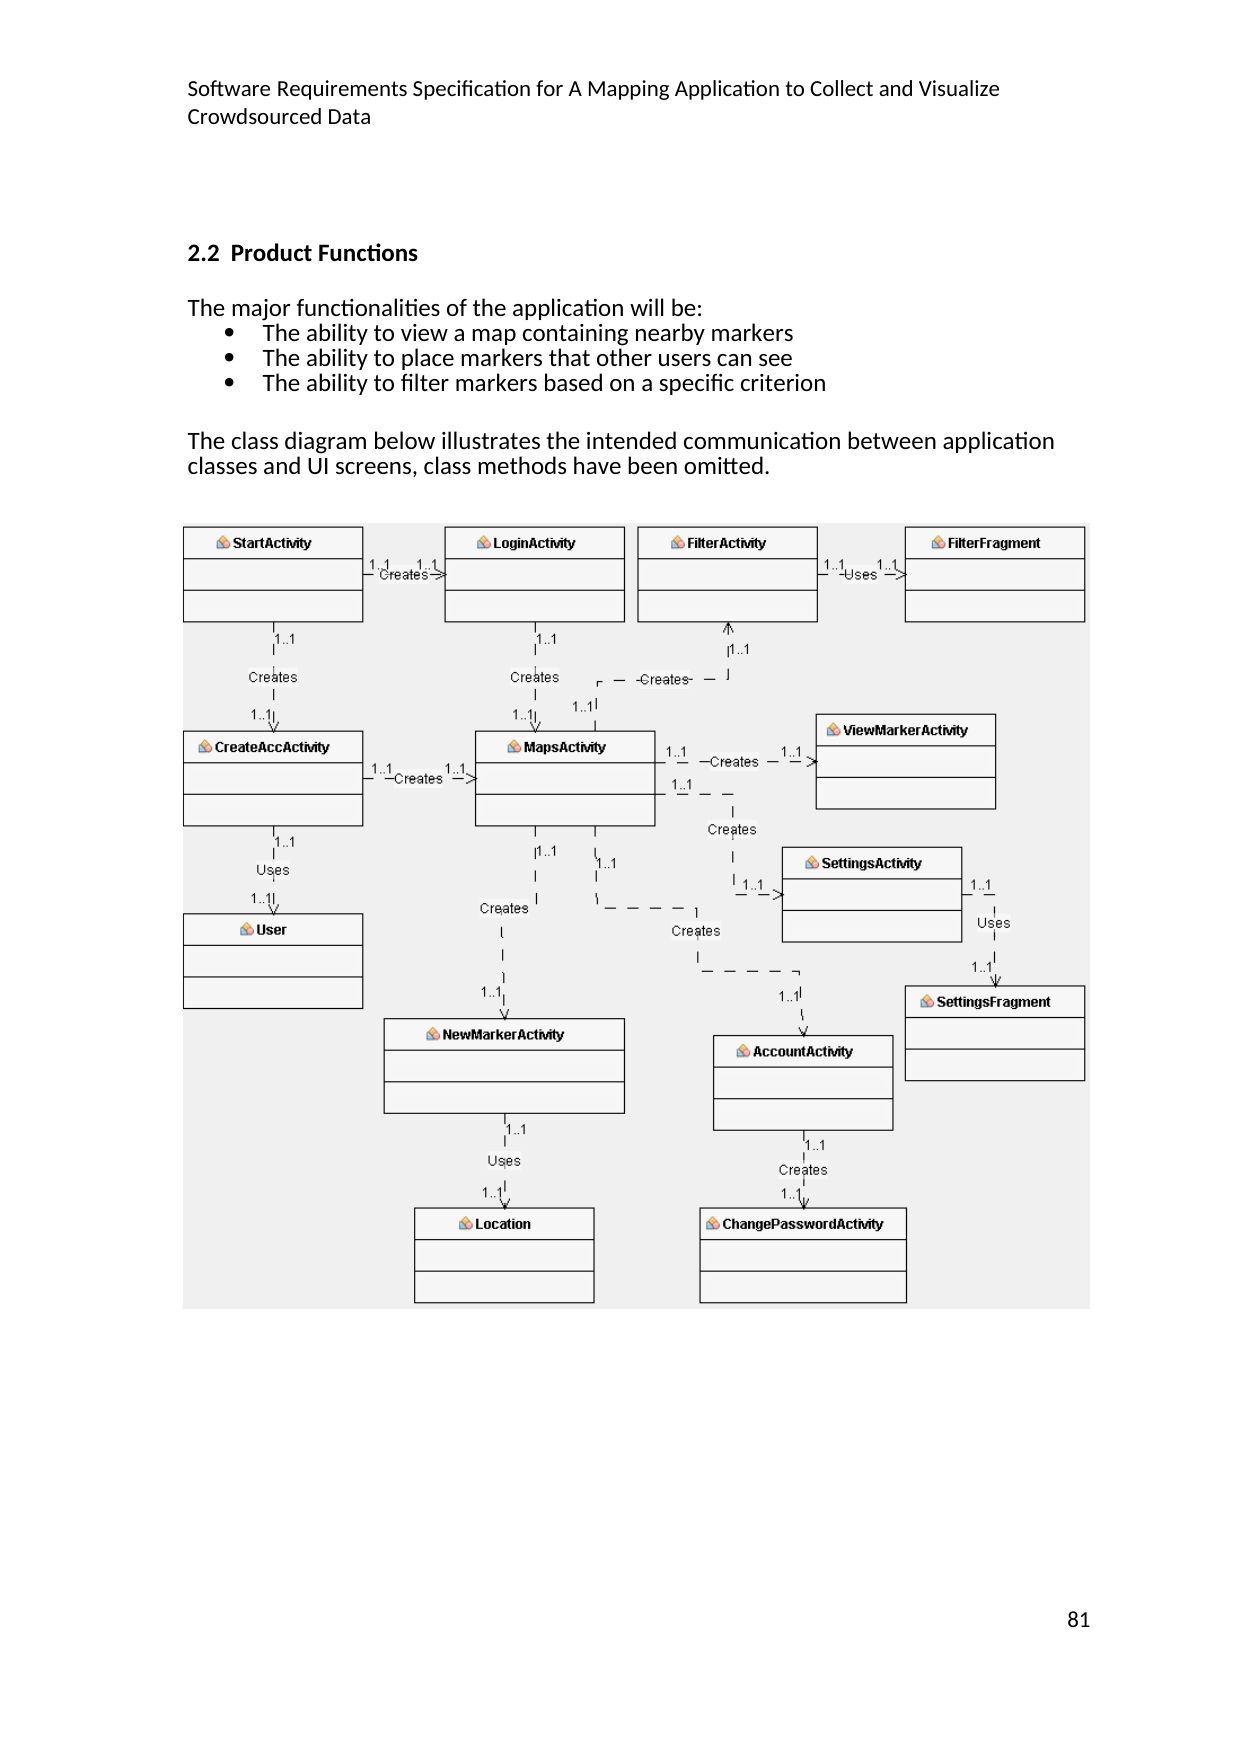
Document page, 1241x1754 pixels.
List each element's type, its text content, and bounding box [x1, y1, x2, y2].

text The class diagram below illustrates the intended communication between application classes and UI screens, class methods have been omitted. [187, 429, 1090, 479]
list Product Functions [187, 237, 1090, 267]
picture [182, 523, 1091, 1309]
text The major functionalities of the application will be: [187, 297, 1090, 322]
list The ability to place markers that other users can see [225, 347, 1090, 372]
list The ability to filter markers based on a specific criterion [225, 372, 1090, 397]
list The ability to view a map containing nearby markers [225, 322, 1090, 347]
